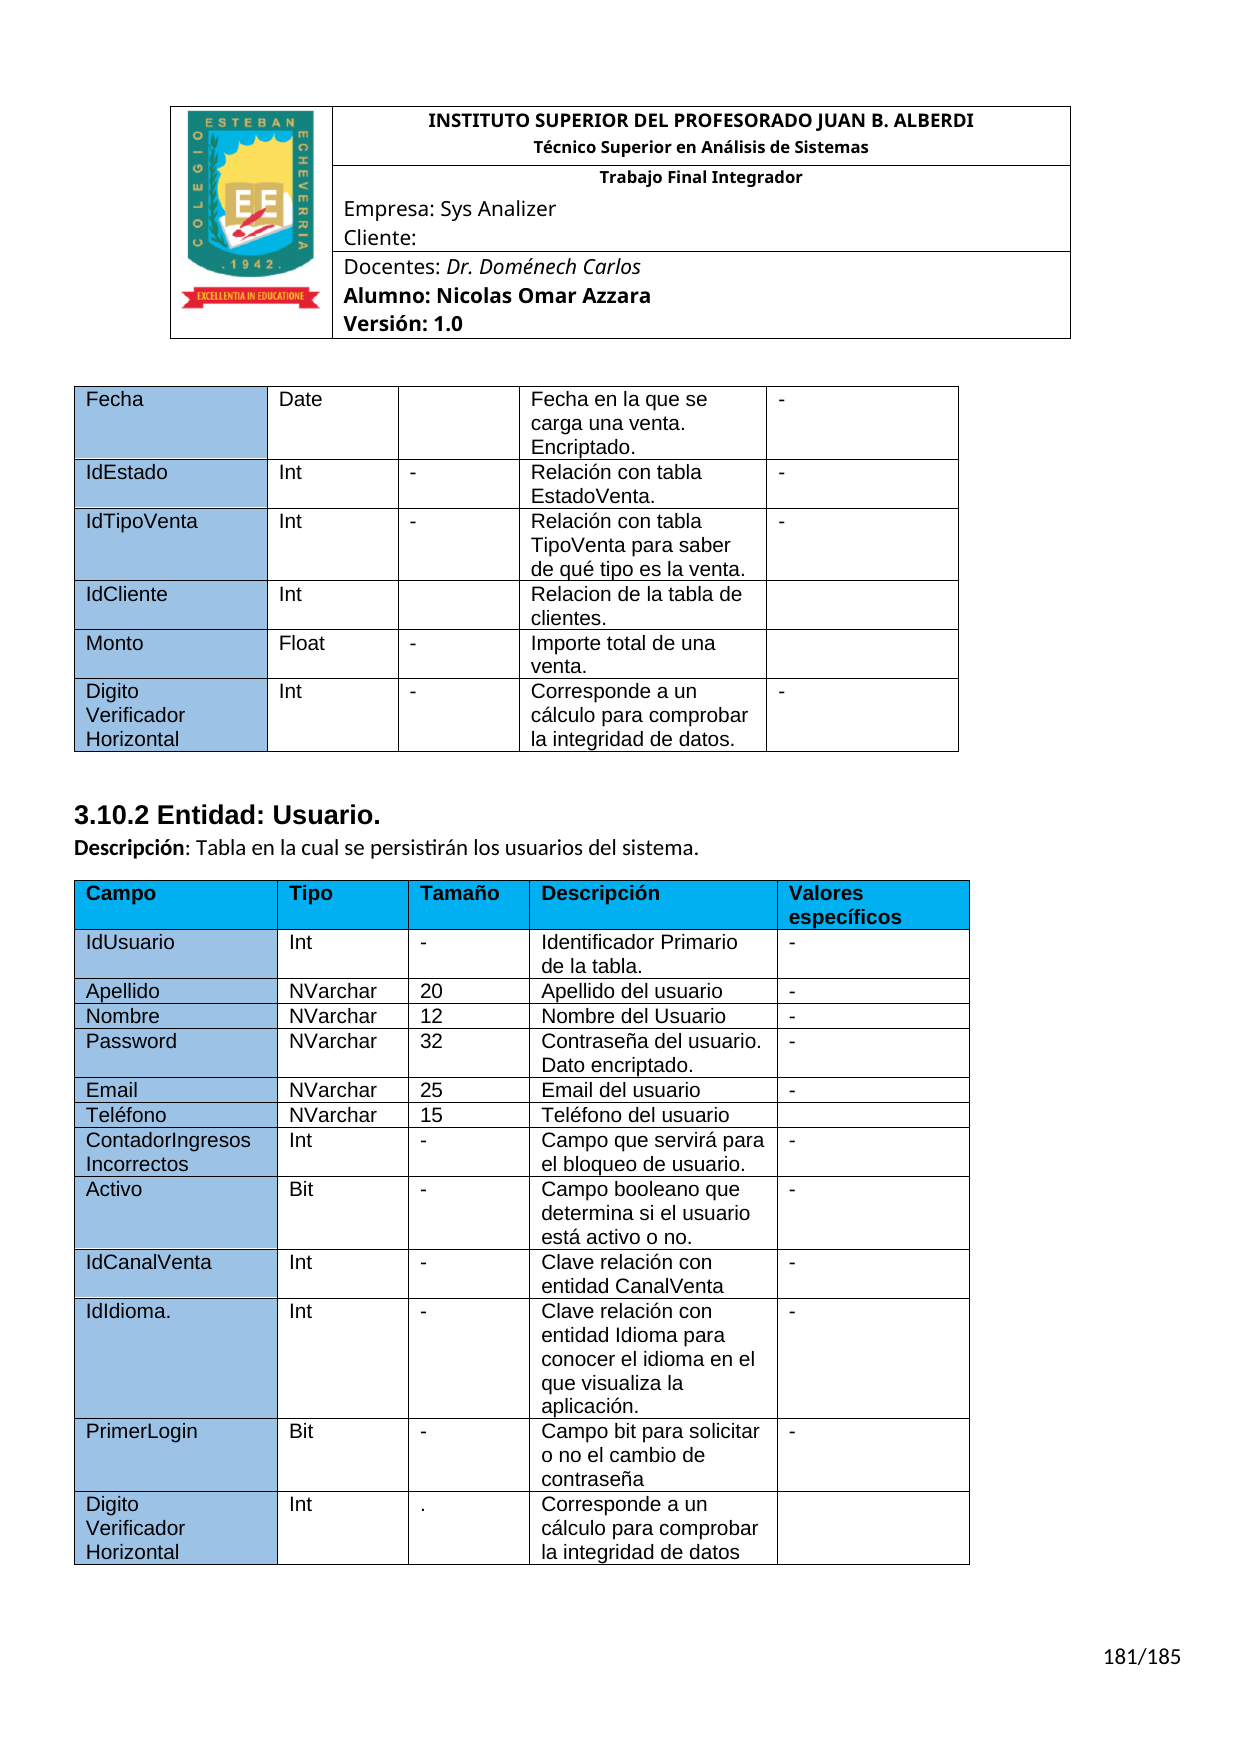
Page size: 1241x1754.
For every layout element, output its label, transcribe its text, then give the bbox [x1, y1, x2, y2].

table_cell Teléfono del usuario [530, 1103, 777, 1127]
table_cell 25 [409, 1078, 529, 1102]
table_cell - [399, 630, 519, 678]
table_cell NVarchar [278, 1029, 408, 1077]
table_cell Nombre [75, 1004, 277, 1028]
table_cell Relación con tabla TipoVenta para saber de qué tipo es la venta. [520, 509, 766, 580]
table_cell 20 [409, 979, 529, 1003]
table_cell - [767, 387, 958, 458]
table_cell Digito Verificador Horizontal [75, 1492, 277, 1564]
table_cell NVarchar [278, 979, 408, 1003]
table_cell Clave relación con entidad CanalVenta [530, 1250, 777, 1297]
table_cell - [409, 930, 529, 978]
table_cell - [778, 930, 969, 978]
table_cell [399, 581, 519, 629]
table_cell Email [75, 1078, 277, 1102]
table_cell Fecha [75, 387, 267, 458]
table_cell [778, 1492, 969, 1564]
table_cell Campo bit para solicitar o no el cambio de contraseña [530, 1419, 777, 1491]
table_cell Int [278, 930, 408, 978]
table_cell IdIdioma. [75, 1299, 277, 1418]
table_cell NVarchar [278, 1103, 408, 1127]
table_cell Float [268, 630, 398, 678]
table_cell - [778, 1299, 969, 1418]
table_cell - [778, 1250, 969, 1297]
table_cell Activo [75, 1177, 277, 1248]
table_cell - [409, 1419, 529, 1491]
table_cell - [409, 1299, 529, 1418]
table_cell - [778, 1078, 969, 1102]
table_cell Teléfono [75, 1103, 277, 1127]
table_cell 15 [409, 1103, 529, 1127]
table_cell Email del usuario [530, 1078, 777, 1102]
table_cell - [778, 1419, 969, 1491]
table_cell Password [75, 1029, 277, 1077]
table_cell [767, 630, 958, 678]
table_cell NVarchar [278, 1004, 408, 1028]
picture [181, 107, 321, 322]
table_cell PrimerLogin [75, 1419, 277, 1491]
table_cell - [399, 509, 519, 580]
table_cell Int [278, 1492, 408, 1564]
table_cell - [399, 679, 519, 751]
text Descripción: Tabla en la cual se persistirán los usuarios del sistema. [74, 833, 1181, 861]
table_cell IdEstado [75, 460, 267, 507]
table_cell - [767, 460, 958, 507]
table_cell - [409, 1128, 529, 1176]
table_cell Monto [75, 630, 267, 678]
table_cell Importe total de una venta. [520, 630, 766, 678]
table_cell Bit [278, 1177, 408, 1248]
table_cell 32 [409, 1029, 529, 1077]
table_cell Corresponde a un cálculo para comprobar la integridad de datos [530, 1492, 777, 1564]
table_cell Int [268, 581, 398, 629]
table_header Valores específicos [778, 881, 969, 929]
subtitle 3.10.2 Entidad: Usuario. [74, 799, 1181, 830]
table_cell [399, 387, 519, 458]
table_cell - [778, 1004, 969, 1028]
table_cell Int [268, 679, 398, 751]
table_cell Contraseña del usuario. Dato encriptado. [530, 1029, 777, 1077]
table_cell Apellido [75, 979, 277, 1003]
table_cell [767, 581, 958, 629]
table_cell - [778, 1177, 969, 1248]
table_cell IdCliente [75, 581, 267, 629]
table_cell - [778, 979, 969, 1003]
table_header Descripción [530, 881, 777, 929]
table_cell Int [268, 509, 398, 580]
table_cell Relación con tabla EstadoVenta. [520, 460, 766, 507]
table_cell ContadorIngresos Incorrectos [75, 1128, 277, 1176]
table_cell . [409, 1492, 529, 1564]
table_header Tamaño [409, 881, 529, 929]
table_header Campo [75, 881, 277, 929]
table_cell Campo booleano que determina si el usuario está activo o no. [530, 1177, 777, 1248]
table_cell Bit [278, 1419, 408, 1491]
table_cell Campo que servirá para el bloqueo de usuario. [530, 1128, 777, 1176]
table_cell Apellido del usuario [530, 979, 777, 1003]
table_cell [778, 1103, 969, 1127]
table_cell Int [268, 460, 398, 507]
table_cell IdUsuario [75, 930, 277, 978]
table_cell Int [278, 1128, 408, 1176]
table_cell Nombre del Usuario [530, 1004, 777, 1028]
table_cell Digito Verificador Horizontal [75, 679, 267, 751]
table_cell NVarchar [278, 1078, 408, 1102]
table_cell 12 [409, 1004, 529, 1028]
table_cell - [778, 1128, 969, 1176]
table_cell Int [278, 1250, 408, 1297]
table_cell - [399, 460, 519, 507]
table_cell - [767, 509, 958, 580]
table_cell Int [278, 1299, 408, 1418]
table_cell Identificador Primario de la tabla. [530, 930, 777, 978]
table_cell - [767, 679, 958, 751]
table_cell Relacion de la tabla de clientes. [520, 581, 766, 629]
table_cell IdCanalVenta [75, 1250, 277, 1297]
table_cell - [409, 1250, 529, 1297]
table_cell IdTipoVenta [75, 509, 267, 580]
table_header Tipo [278, 881, 408, 929]
table_cell - [409, 1177, 529, 1248]
table_cell Corresponde a un cálculo para comprobar la integridad de datos. [520, 679, 766, 751]
table_cell Fecha en la que se carga una venta. Encriptado. [520, 387, 766, 458]
table_cell Date [268, 387, 398, 458]
table_cell Clave relación con entidad Idioma para conocer el idioma en el que visualiza la aplicación. [530, 1299, 777, 1418]
table_cell - [778, 1029, 969, 1077]
